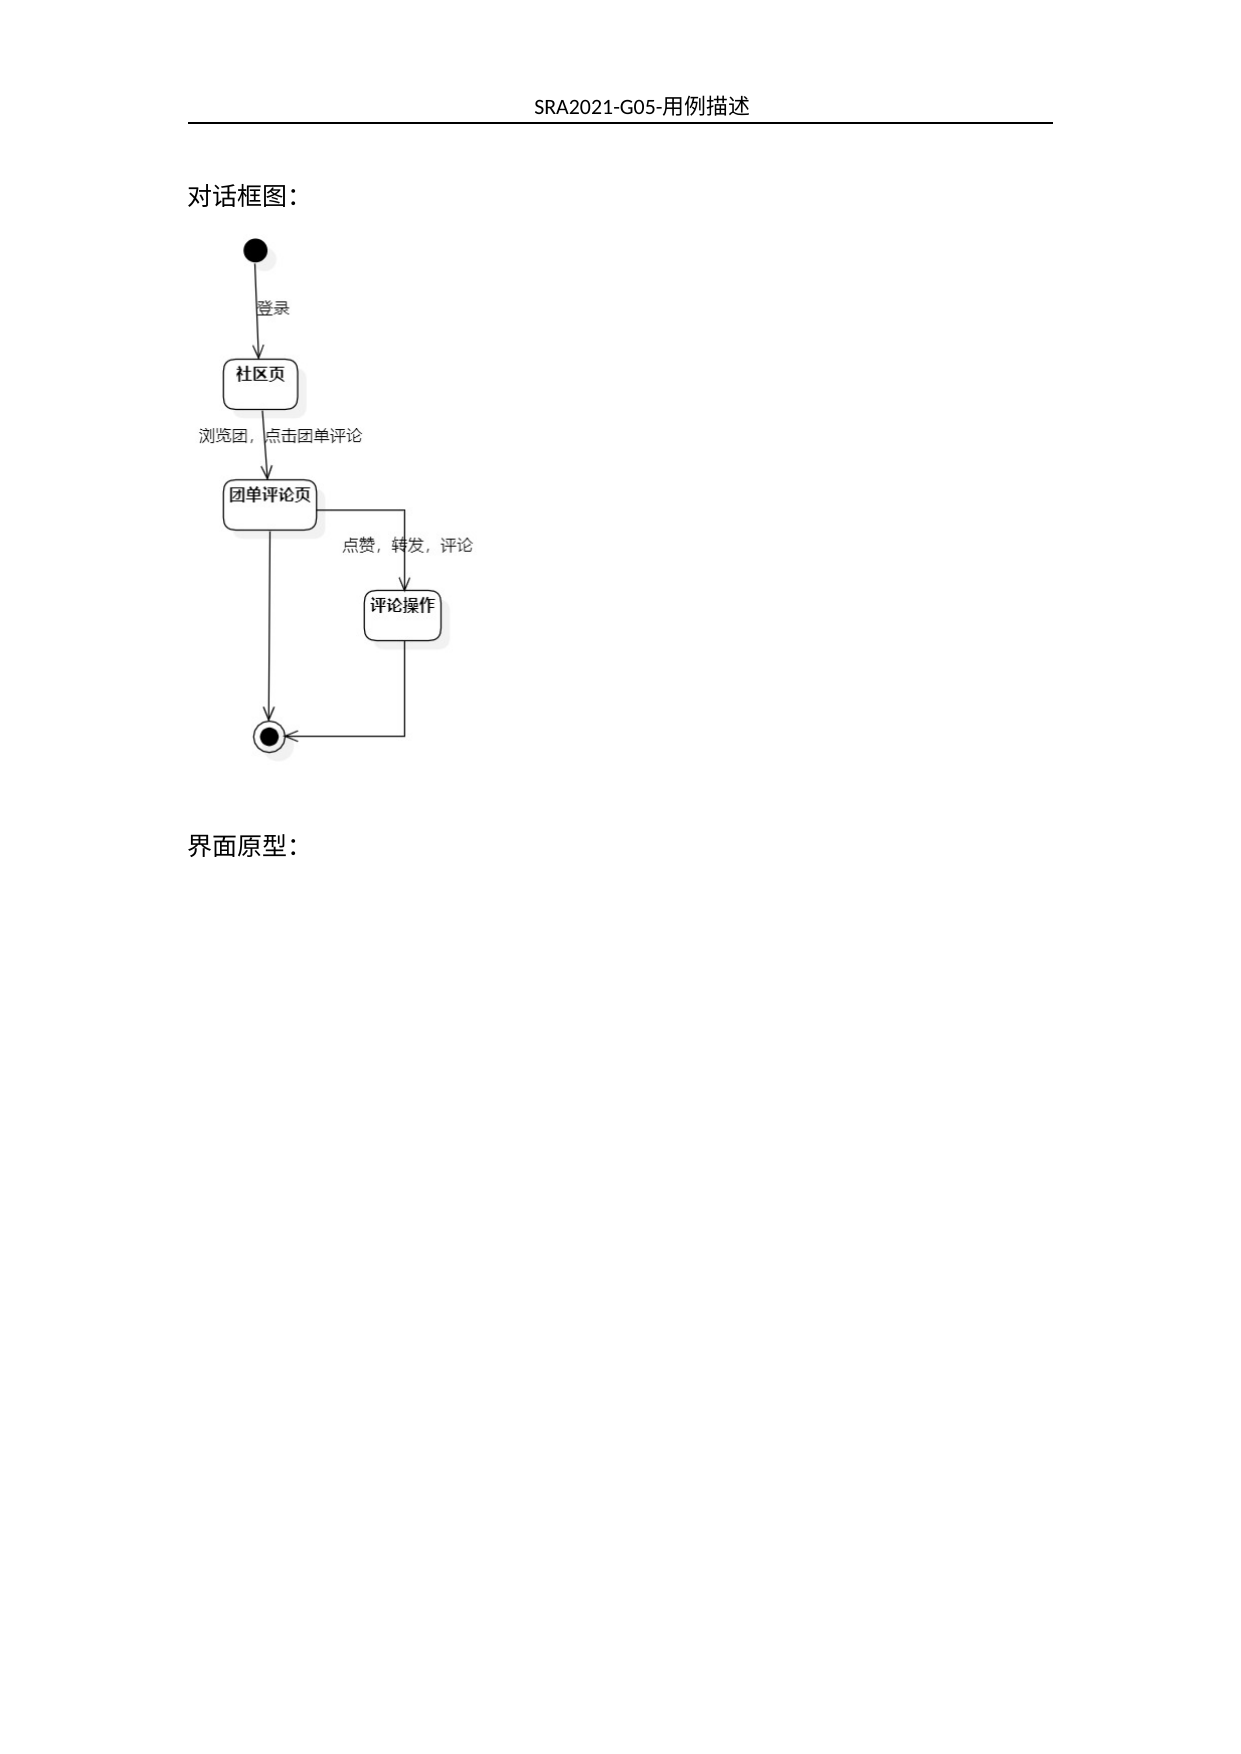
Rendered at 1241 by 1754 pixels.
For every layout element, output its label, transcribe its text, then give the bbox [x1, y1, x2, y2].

text 界面原型： [187, 812, 1053, 877]
picture [187, 227, 522, 802]
text 对话框图： [187, 162, 1053, 227]
